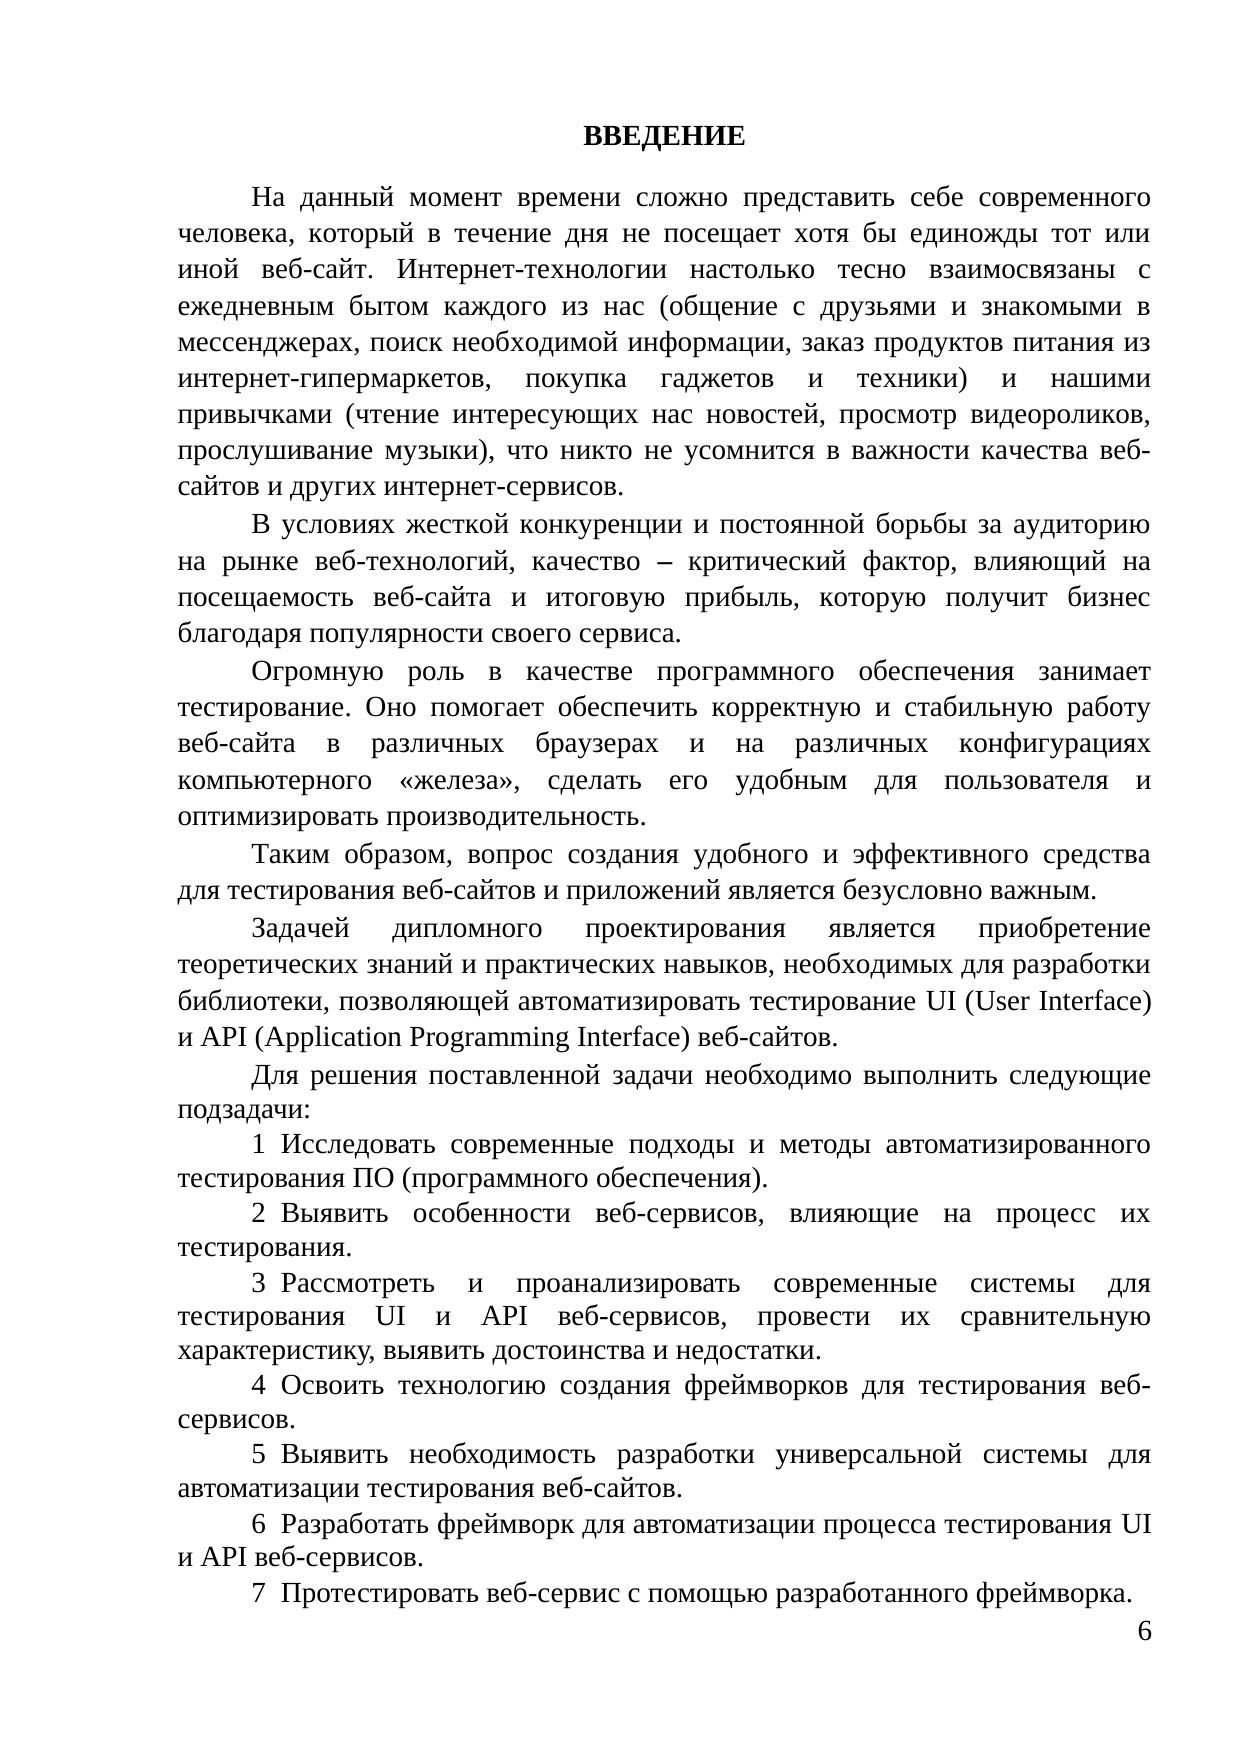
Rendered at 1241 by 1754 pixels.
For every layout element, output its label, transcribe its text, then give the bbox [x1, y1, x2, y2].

list Протестировать веб-сервис с помощью разработанного фреймворка. [177, 1575, 1152, 1608]
text Задачей дипломного проектирования является приобретение теоретических знаний и практических навыков, необходимых для разработки библиотеки, позволяющей автоматизировать тестирование UI (User Interface) и API (Application Programming Interface) веб-сайтов. [177, 911, 1152, 1052]
text Огромную роль в качестве программного обеспечения занимает тестирование. Оно помогает обеспечить корректную и стабильную работу веб-сайта в различных браузерах и на различных конфигурациях компьютерного «железа», сделать его удобным для пользователя и оптимизировать производительность. [177, 653, 1152, 831]
list Выявить необходимость разработки универсальной системы для автоматизации тестирования веб-сайтов. [177, 1437, 1152, 1504]
list Разработать фреймворк для автоматизации процесса тестирования UI и API веб-сервисов. [177, 1506, 1152, 1573]
list Освоить технологию создания фреймворков для тестирования веб-сервисов. [177, 1367, 1152, 1434]
text Таким образом, вопрос создания удобного и эффективного средства для тестирования веб-сайтов и приложений является безусловно важным. [177, 836, 1152, 906]
list Исследовать современные подходы и методы автоматизированного тестирования ПО (программного обеспечения). [177, 1126, 1152, 1193]
list Рассмотреть и проанализировать современные системы для тестирования UI и API веб-сервисов, провести их сравнительную характеристику, выявить достоинства и недостатки. [177, 1265, 1152, 1365]
list Выявить особенности веб-сервисов, влияющие на процесс их тестирования. [177, 1196, 1152, 1263]
text Для решения поставленной задачи необходимо выполнить следующие подзадачи: [177, 1057, 1152, 1124]
text В условиях жесткой конкуренции и постоянной борьбы за аудиторию на рынке веб-технологий, качество – критический фактор, влияющий на посещаемость веб-сайта и итоговую прибыль, которую получит бизнес благодаря популярности своего сервиса. [177, 507, 1152, 649]
text На данный момент времени сложно представить себе современного человека, который в течение дня не посещает хотя бы единожды тот или иной веб-сайт. Интернет-технологии настолько тесно взаимосвязаны с ежедневным бытом каждого из нас (общение с друзьями и знакомыми в мессенджерах, поиск необходимой информации, заказ продуктов питания из интернет-гипермаркетов, покупка гаджетов и техники) и нашими привычками (чтение интересующих нас новостей, просмотр видеороликов, прослушивание музыки), что никто не усомнится в важности качества веб-сайтов и других интернет-сервисов. [177, 179, 1152, 502]
subtitle ВВЕДЕНИЕ [177, 118, 1152, 152]
